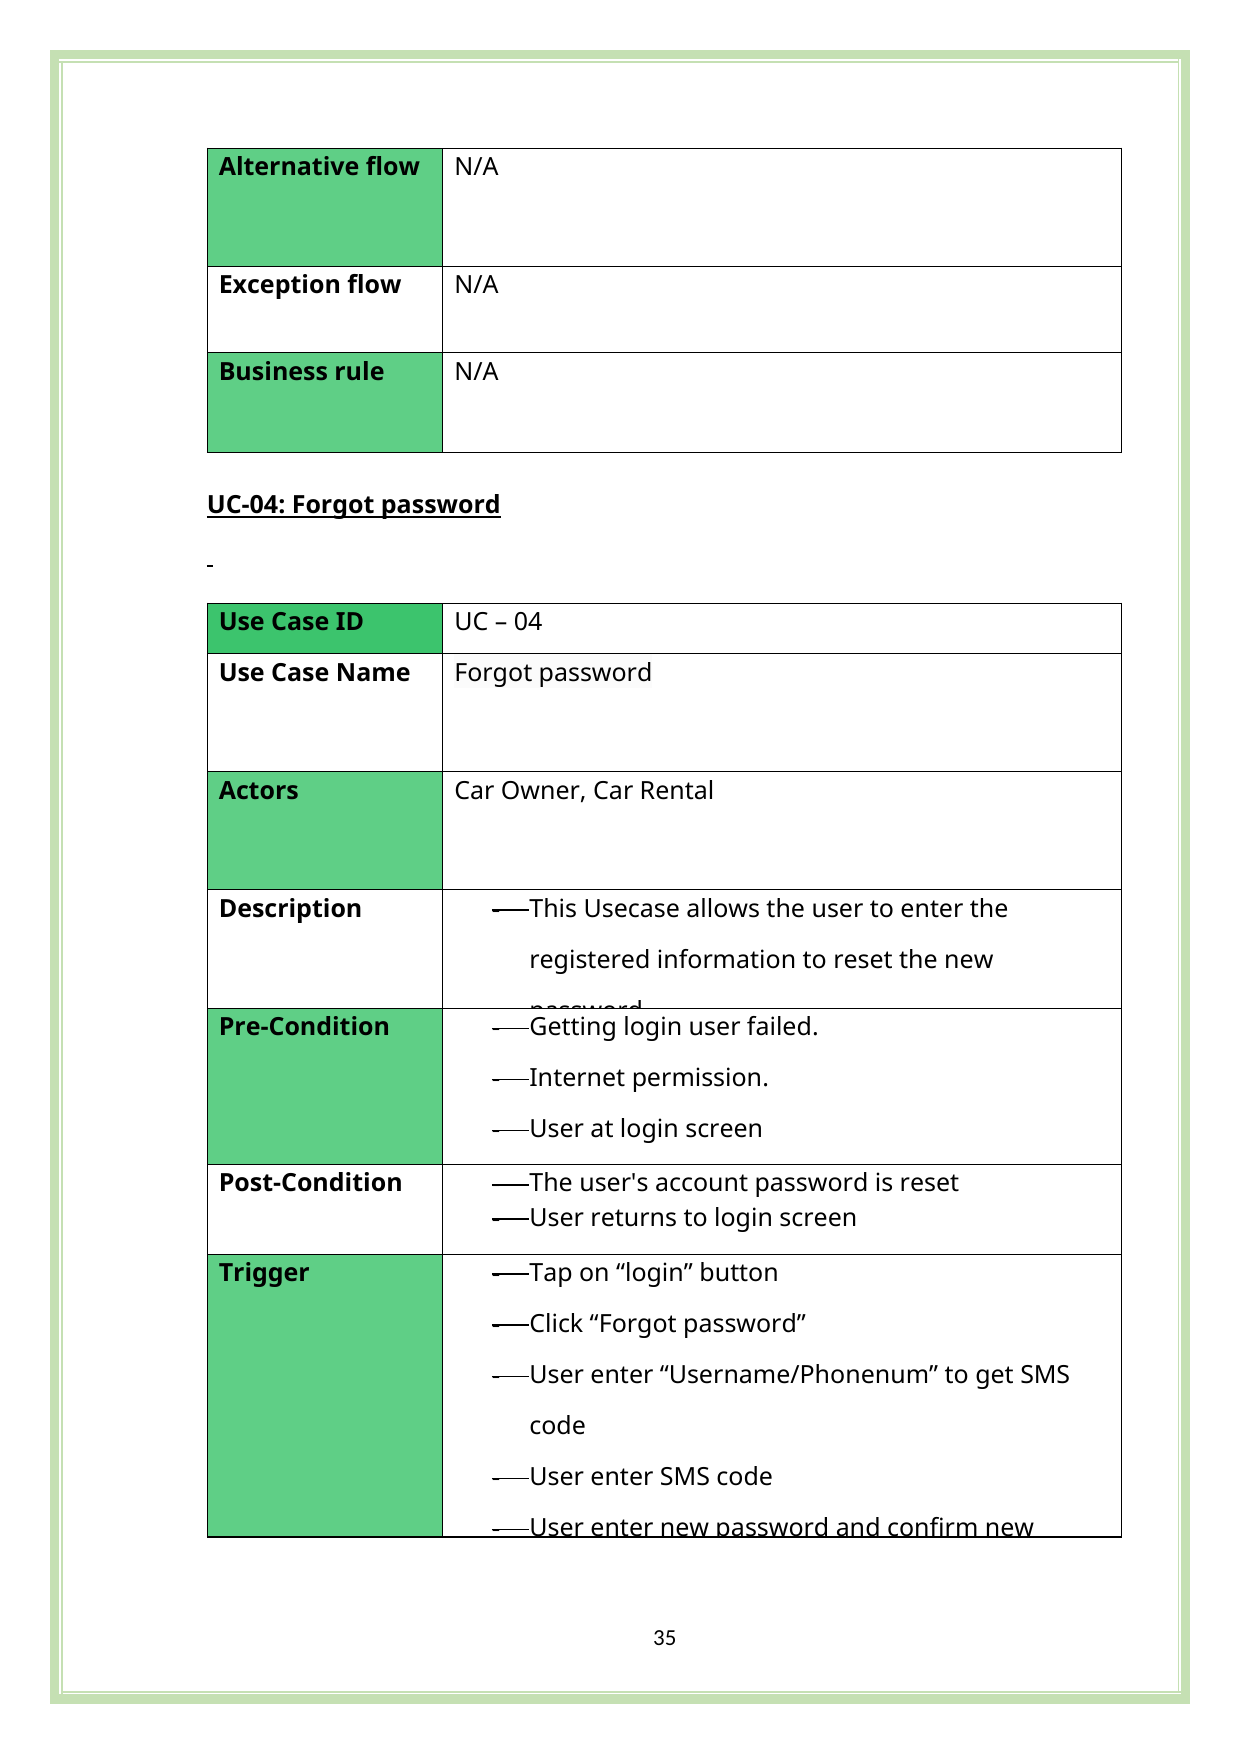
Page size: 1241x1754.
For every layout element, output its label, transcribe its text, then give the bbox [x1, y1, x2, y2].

table_cell N/A [443, 149, 1121, 266]
table_cell Exception flow [208, 267, 442, 352]
text UC-04: Forgot password [207, 487, 1122, 521]
table_cell N/A [443, 353, 1121, 452]
table_cell The user's account password is reset User returns to login screen [443, 1165, 1121, 1253]
table_cell Post-Condition [208, 1165, 442, 1253]
table_cell Actors [208, 772, 442, 889]
table_cell Use Case Name [208, 654, 442, 771]
table_cell Car Owner, Car Rental [443, 772, 1121, 889]
table_cell Description [208, 890, 442, 1007]
table_cell N/A [443, 267, 1121, 352]
table_cell Business rule [208, 353, 442, 452]
table_cell Alternative flow [208, 149, 442, 266]
table_cell Tap on “login” button Click “Forgot password” User enter “Username/Phonenum” to get SMS code User enter SMS code User enter new password and confirm new password [443, 1255, 1121, 1536]
table_header UC – 04 [443, 604, 1121, 653]
table_header Use Case ID [208, 604, 442, 653]
table_cell Pre-Condition [208, 1009, 442, 1164]
table_cell Forgot password [443, 654, 1121, 771]
table_cell This Usecase allows the user to enter the registered information to reset the new password [443, 890, 1121, 1007]
table_cell Getting login user failed. Internet permission. User at login screen [443, 1009, 1121, 1164]
table_cell Trigger [208, 1255, 442, 1536]
